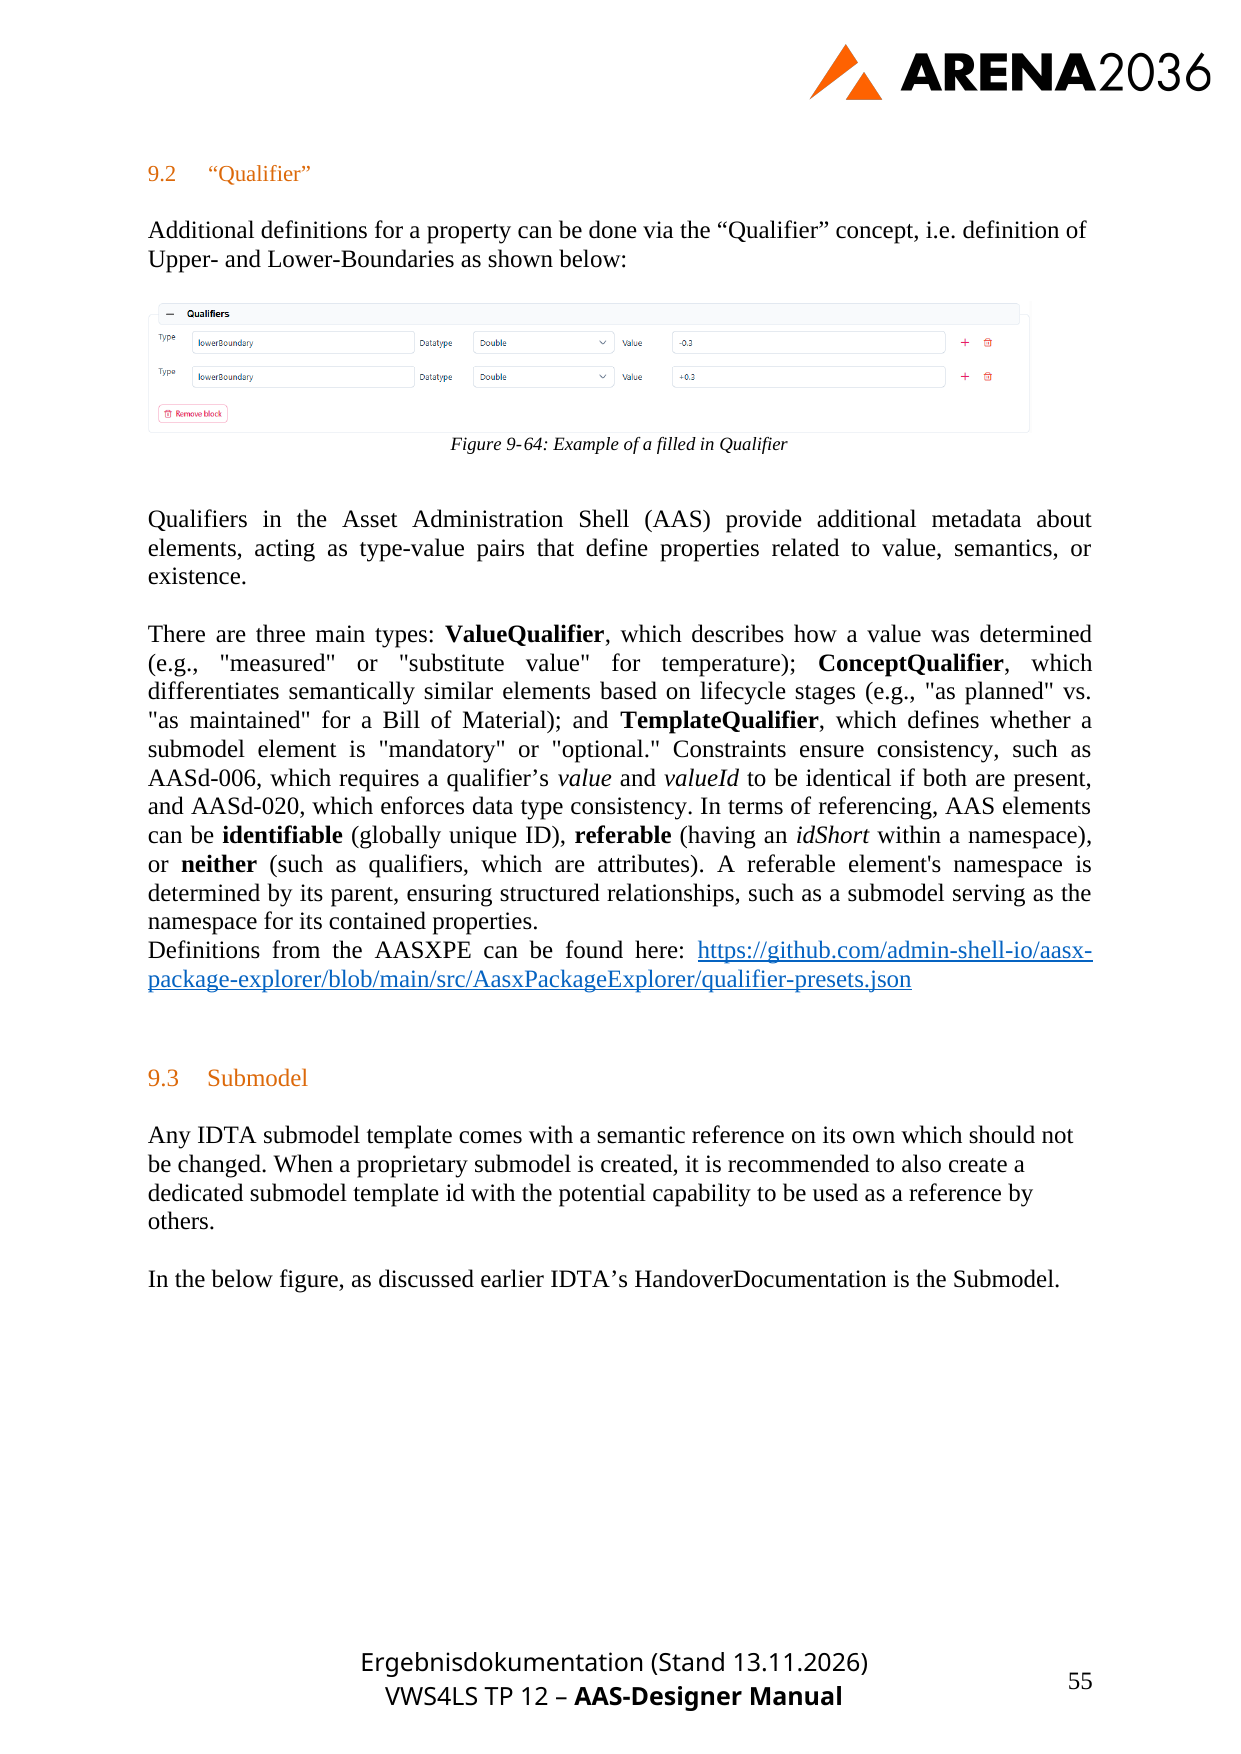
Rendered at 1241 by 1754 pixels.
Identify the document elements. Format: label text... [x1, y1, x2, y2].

text There are three main types: ValueQualifier, which describes how a value was determined (e.g., "measured" or "substitute value" for temperature); ConceptQualifier, which differentiates semantically similar elements based on lifecycle stages (e.g., "as planned" vs. "as maintained" for a Bill of Material); and TemplateQualifier, which defines whether a submodel element is "mandatory" or "optional." Constraints ensure consistency, such as AASd-006, which requires a qualifier’s value and valueId to be identical if both are present, and AASd-020, which enforces data type consistency. In terms of referencing, AAS elements can be identifiable (globally unique ID), referable (having an idShort within a namespace), or neither (such as qualifiers, which are attributes). A referable element's namespace is determined by its parent, ensuring structured relationships, such as a submodel serving as the namespace for its contained properties. [148, 619, 1092, 935]
text Qualifiers in the Asset Administration Shell (AAS) provide additional metadata about elements, acting as type-value pairs that define properties related to value, semantics, or existence. [148, 504, 1092, 590]
subtitle Submodel [148, 1063, 1092, 1091]
subtitle “Qualifier” [148, 160, 1092, 187]
picture [147, 301, 1033, 433]
text In the below figure, as discussed earlier IDTA’s HandoverDocumentation is the Submodel. [148, 1264, 1092, 1293]
text Definitions from the AASXPE can be found here: https://github.com/admin-shell-io/aasx-package-explorer/blob/main/src/AasxPackageExplorer/qualifier-presets.json [148, 935, 1092, 993]
text Additional definitions for a property can be done via the “Qualifier” concept, i.e. definition of Upper- and Lower-Boundaries as shown below: [148, 215, 1092, 273]
text Any IDTA submodel template comes with a semantic reference on its own which should not be changed. When a proprietary submodel is created, it is recommended to also create a dedicated submodel template id with the potential capability to be used as a reference by others. [148, 1120, 1092, 1235]
picture [809, 44, 1211, 100]
